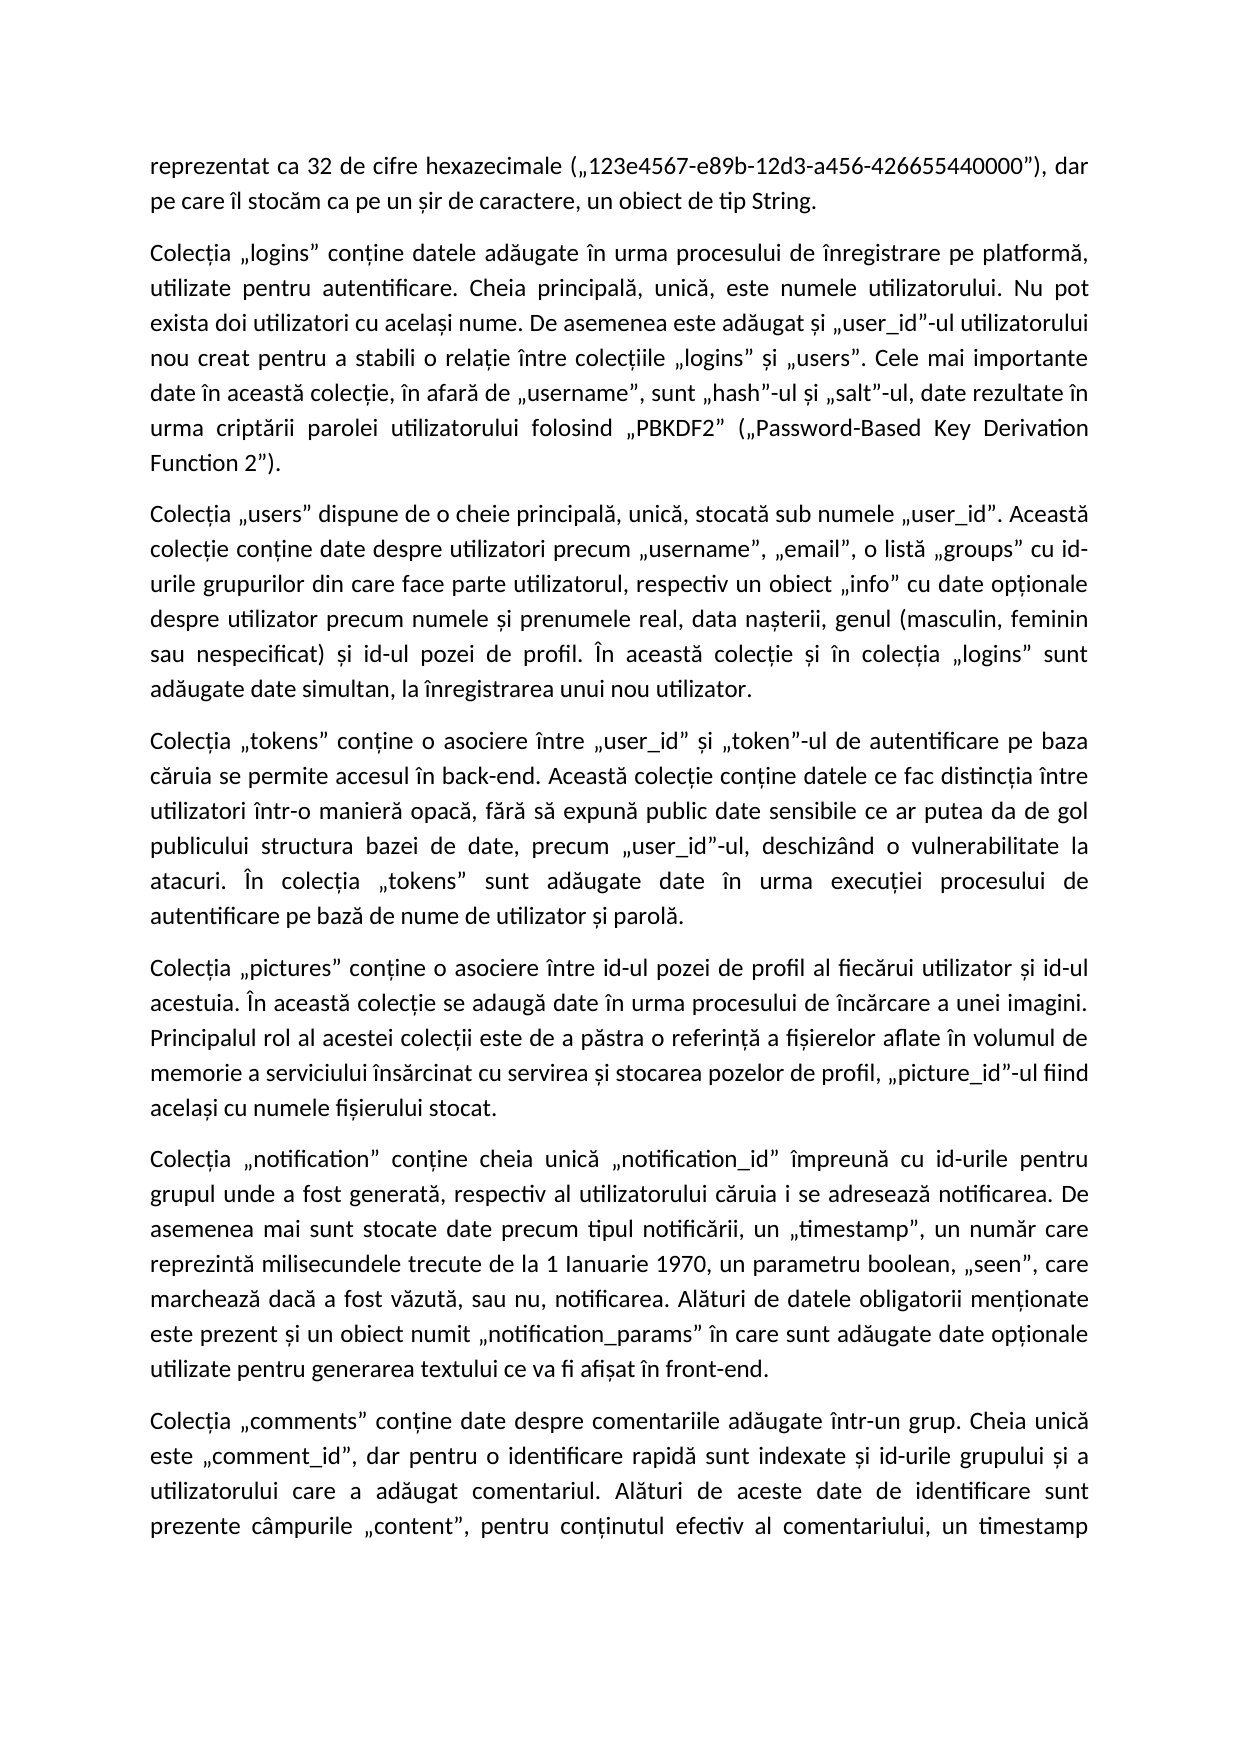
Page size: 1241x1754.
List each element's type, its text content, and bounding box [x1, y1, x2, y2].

text Colecția „tokens” conține o asociere între „user_id” și „token”-ul de autentificare pe baza căruia se permite accesul în back-end. Această colecție conține datele ce fac distincția între utilizatori într-o manieră opacă, fără să expună public date sensibile ce ar putea da de gol publicului structura bazei de date, precum „user_id”-ul, deschizând o vulnerabilitate la atacuri. În colecția „tokens” sunt adăugate date în urma execuției procesului de autentificare pe bază de nume de utilizator și parolă. [150, 725, 1090, 931]
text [150, 150, 1090, 216]
text Colecția „users” dispune de o cheie principală, unică, stocată sub numele „user_id”. Această colecție conține date despre utilizatori precum „username”, „email”, o listă „groups” cu id-urile grupurilor din care face parte utilizatorul, respectiv un obiect „info” cu date opționale despre utilizator precum numele și prenumele real, data nașterii, genul (masculin, feminin sau nespecificat) și id-ul pozei de profil. În această colecție și în colecția „logins” sunt adăugate date simultan, la înregistrarea unui nou utilizator. [150, 498, 1090, 704]
text Colecția „notification” conține cheia unică „notification_id” împreună cu id-urile pentru grupul unde a fost generată, respectiv al utilizatorului căruia i se adresează notificarea. De asemenea mai sunt stocate date precum tipul notificării, un „timestamp”, un număr care reprezintă milisecundele trecute de la 1 Ianuarie 1970, un parametru boolean, „seen”, care marchează dacă a fost văzută, sau nu, notificarea. Alături de datele obligatorii menționate este prezent și un obiect numit „notification_params” în care sunt adăugate date opționale utilizate pentru generarea textului ce va fi afișat în front-end. [150, 1143, 1090, 1384]
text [150, 1405, 1090, 1541]
text Colecția „pictures” conține o asociere între id-ul pozei de profil al fiecărui utilizator și id-ul acestuia. În această colecție se adaugă date în urma procesului de încărcare a unei imagini. Principalul rol al acestei colecții este de a păstra o referință a fișierelor aflate în volumul de memorie a serviciului însărcinat cu servirea și stocarea pozelor de profil, „picture_id”-ul fiind același cu numele fișierului stocat. [150, 952, 1090, 1122]
text Colecția „logins” conține datele adăugate în urma procesului de înregistrare pe platformă, utilizate pentru autentificare. Cheia principală, unică, este numele utilizatorului. Nu pot exista doi utilizatori cu același nume. De asemenea este adăugat și „user_id”-ul utilizatorului nou creat pentru a stabili o relație între colecțiile „logins” și „users”. Cele mai importante date în această colecție, în afară de „username”, sunt „hash”-ul și „salt”-ul, date rezultate în urma criptării parolei utilizatorului folosind „PBKDF2” („Password-Based Key Derivation Function 2”). [150, 237, 1090, 477]
